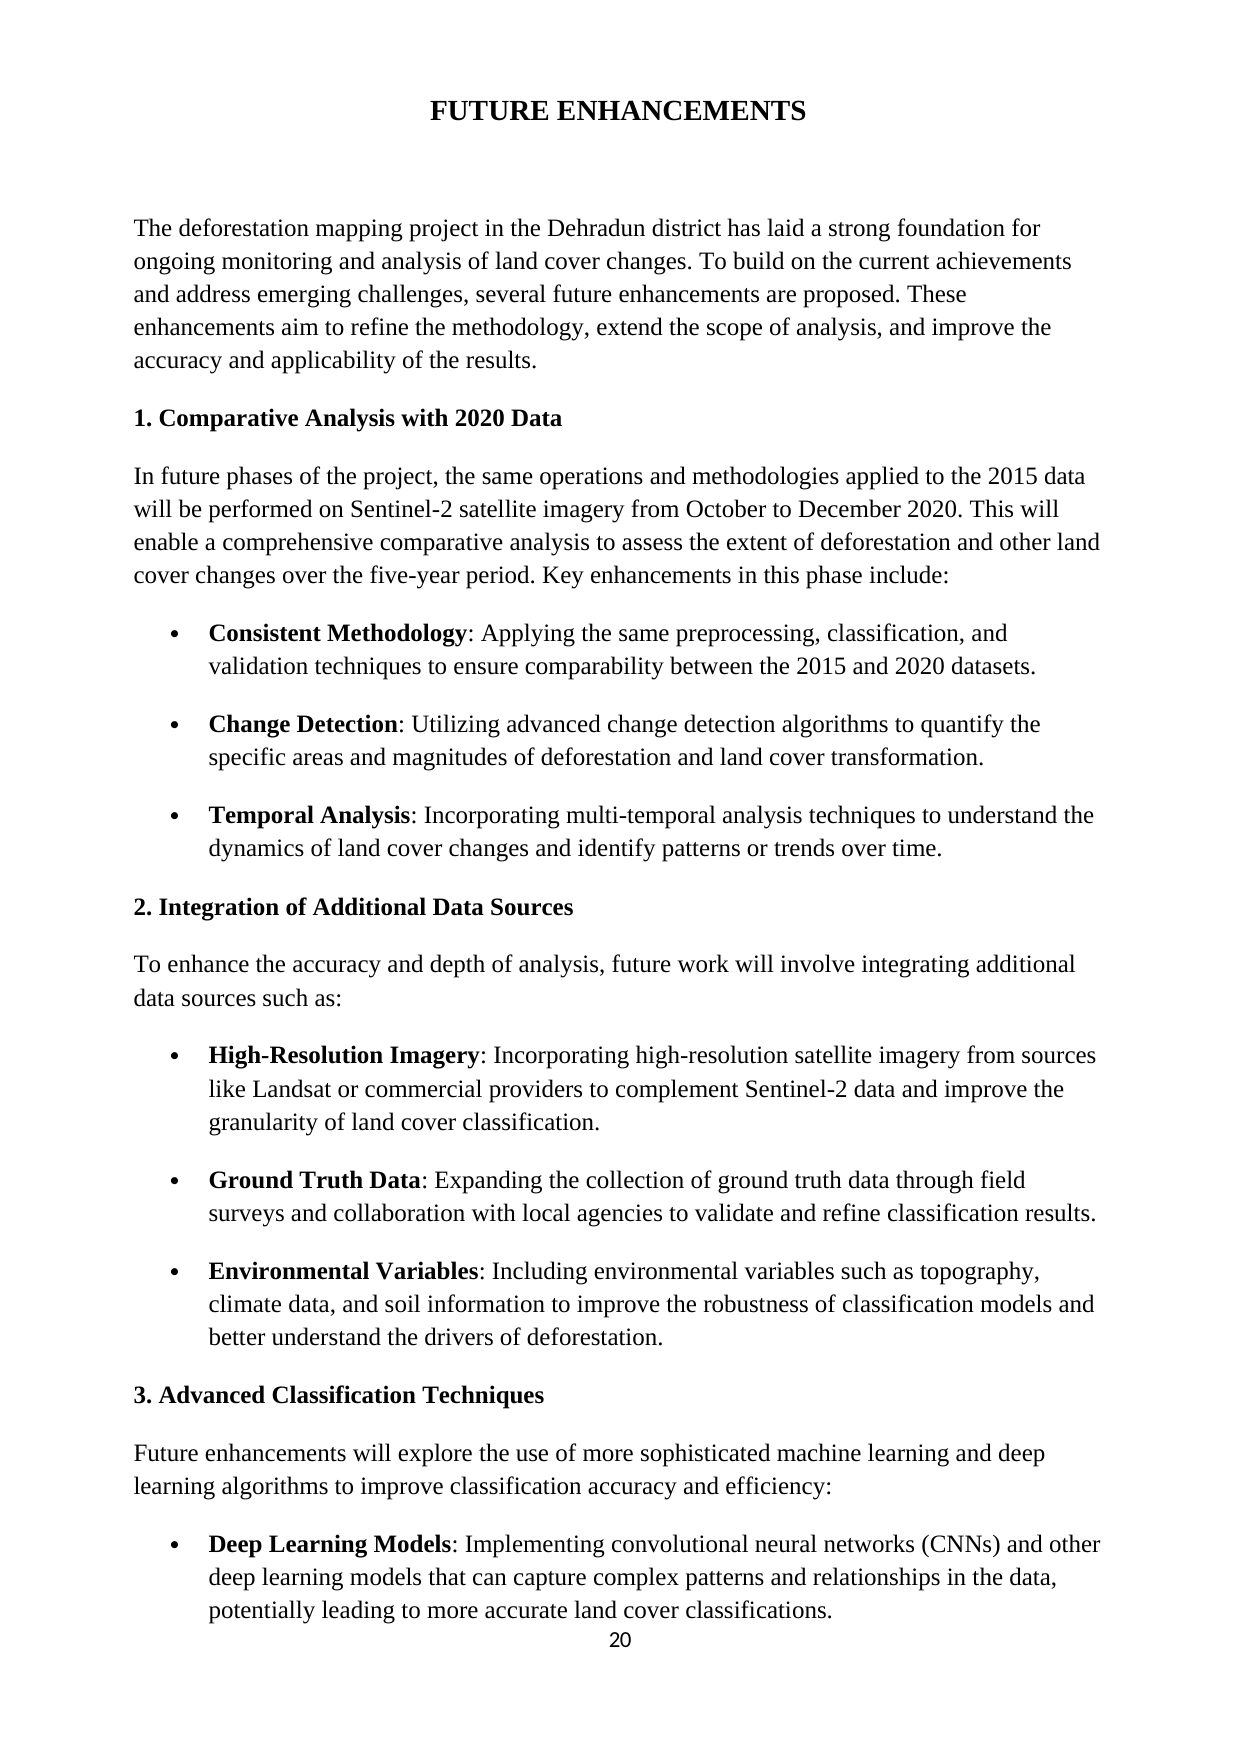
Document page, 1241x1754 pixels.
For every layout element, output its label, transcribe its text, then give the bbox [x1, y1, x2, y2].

list High-Resolution Imagery: Incorporating high-resolution satellite imagery from sources like Landsat or commercial providers to complement Sentinel-2 data and improve the granularity of land cover classification. [171, 1041, 1103, 1135]
text The deforestation mapping project in the Dehradun district has laid a strong foundation for ongoing monitoring and analysis of land cover changes. To build on the current achievements and address emerging challenges, several future enhancements are proposed. These enhancements aim to refine the methodology, extend the scope of analysis, and improve the accuracy and applicability of the results. [133, 213, 1103, 374]
text 2. Integration of Additional Data Sources [133, 892, 1103, 920]
text 3. Advanced Classification Techniques [133, 1380, 1103, 1408]
list Environmental Variables: Including environmental variables such as topography, climate data, and soil information to improve the robustness of classification models and better understand the drivers of deforestation. [171, 1256, 1103, 1351]
list Temporal Analysis: Incorporating multi-temporal analysis techniques to understand the dynamics of land cover changes and identify patterns or trends over time. [171, 801, 1103, 862]
text 1. Comparative Analysis with 2020 Data [133, 403, 1103, 432]
text FUTURE ENHANCEMENTS [133, 93, 1103, 126]
list Change Detection: Utilizing advanced change detection algorithms to quantify the specific areas and magnitudes of deforestation and land cover transformation. [171, 709, 1103, 771]
list Deep Learning Models: Implementing convolutional neural networks (CNNs) and other deep learning models that can capture complex patterns and relationships in the data, potentially leading to more accurate land cover classifications. [171, 1529, 1103, 1624]
list Consistent Methodology: Applying the same preprocessing, classification, and validation techniques to ensure comparability between the 2015 and 2020 datasets. [171, 618, 1103, 680]
text In future phases of the project, the same operations and methodologies applied to the 2015 data will be performed on Sentinel-2 satellite imagery from October to December 2020. This will enable a comprehensive comparative analysis to assess the extent of deforestation and other land cover changes over the five-year period. Key enhancements in this phase include: [133, 461, 1103, 589]
list Ground Truth Data: Expanding the collection of ground truth data through field surveys and collaboration with local agencies to validate and refine classification results. [171, 1165, 1103, 1226]
text Future enhancements will explore the use of more sophisticated machine learning and deep learning algorithms to improve classification accuracy and efficiency: [133, 1438, 1103, 1499]
text To enhance the accuracy and depth of analysis, future work will involve integrating additional data sources such as: [133, 949, 1103, 1011]
